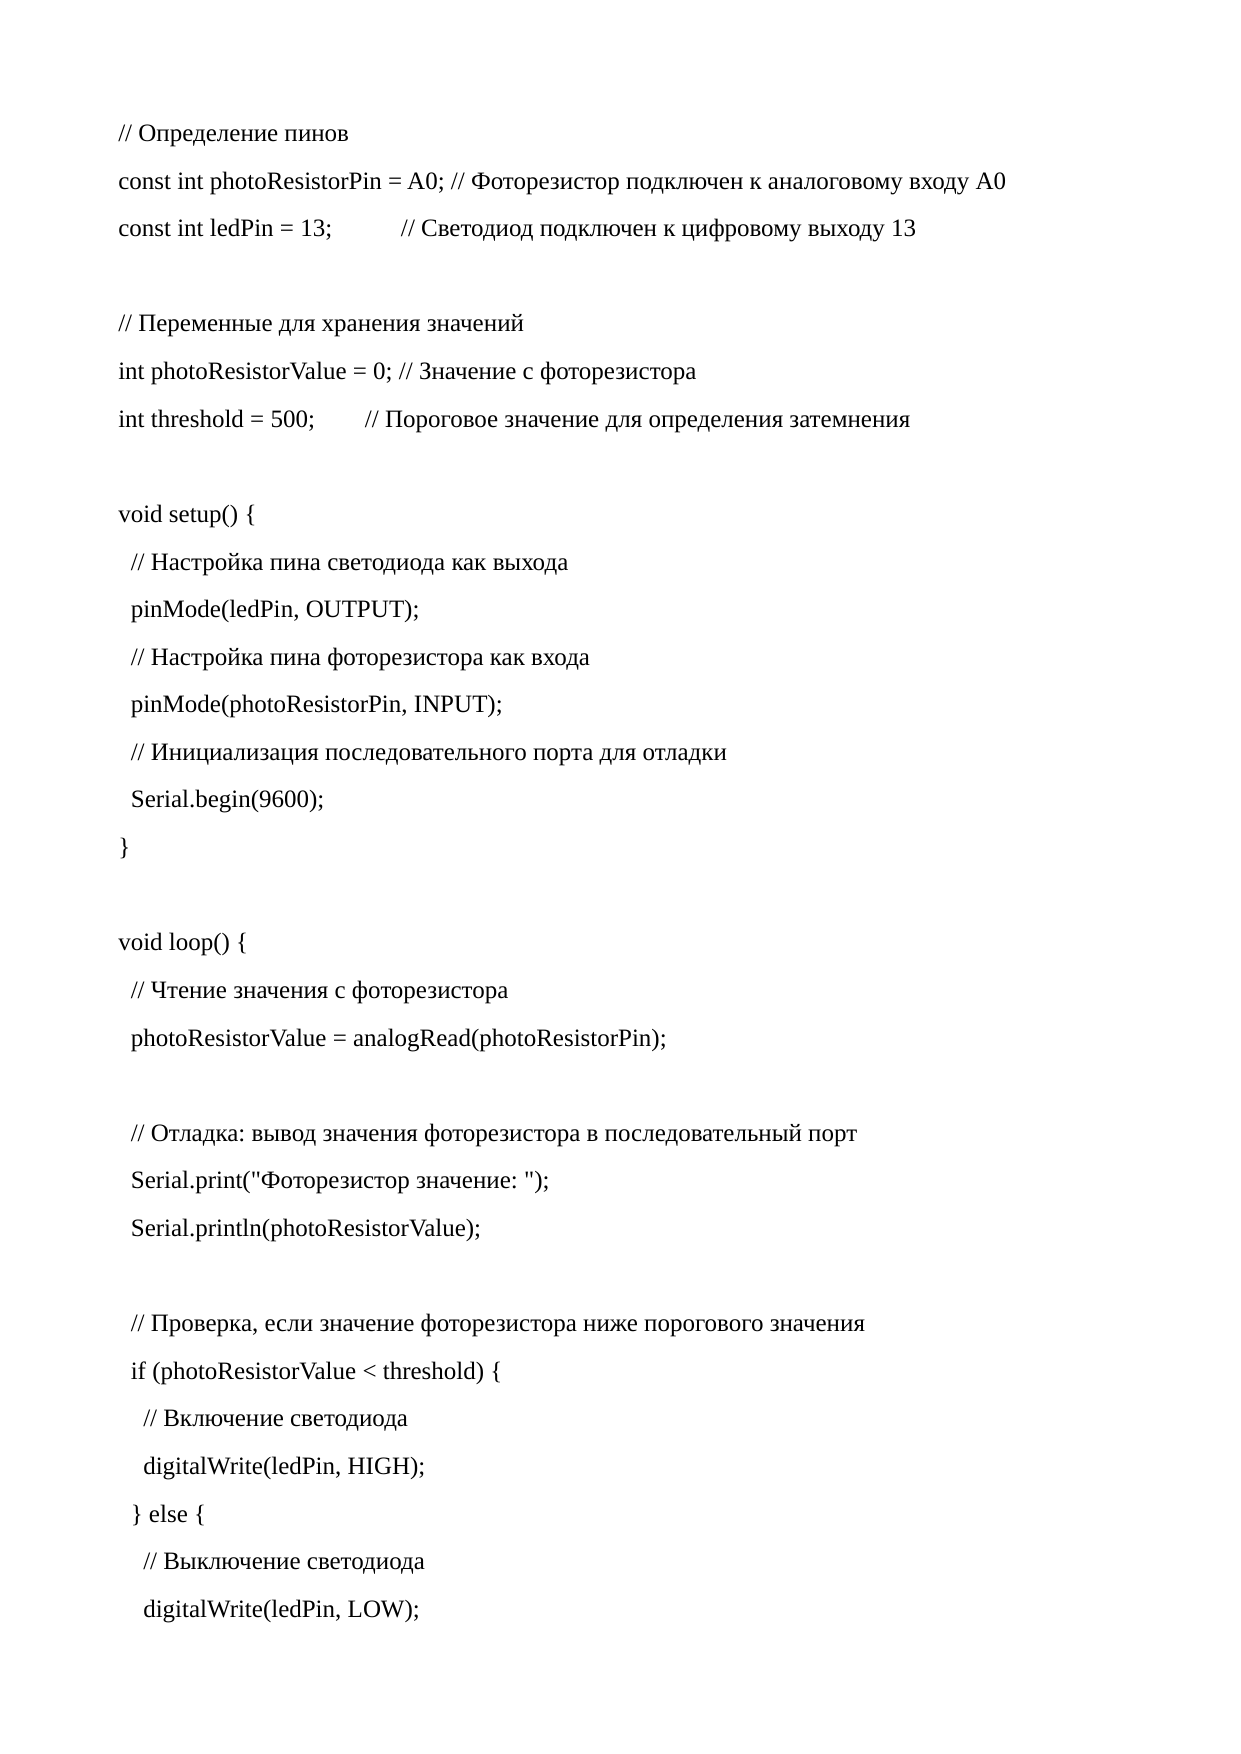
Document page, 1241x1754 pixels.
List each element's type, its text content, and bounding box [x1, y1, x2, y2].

text if (photoResistorValue < threshold) { [118, 1356, 1122, 1384]
text // Чтение значения с фоторезистора [118, 975, 1122, 1004]
text Serial.begin(9600); [118, 784, 1122, 813]
text pinMode(ledPin, OUTPUT); [118, 594, 1122, 623]
text const int photoResistorPin = A0; // Фоторезистор подключен к аналоговому входу A0 [118, 166, 1122, 194]
text int photoResistorValue = 0; // Значение с фоторезистора [118, 356, 1122, 385]
text pinMode(photoResistorPin, INPUT); [118, 689, 1122, 718]
text // Настройка пина светодиода как выхода [118, 547, 1122, 575]
text // Выключение светодиода [118, 1546, 1122, 1575]
text digitalWrite(ledPin, HIGH); [118, 1451, 1122, 1480]
text digitalWrite(ledPin, LOW); [118, 1594, 1122, 1623]
text } [118, 832, 1122, 861]
text // Переменные для хранения значений [118, 308, 1122, 337]
text void loop() { [118, 927, 1122, 956]
text Serial.println(photoResistorValue); [118, 1213, 1122, 1242]
text const int ledPin = 13; // Светодиод подключен к цифровому выходу 13 [118, 213, 1122, 242]
text // Настройка пина фоторезистора как входа [118, 642, 1122, 671]
text // Определение пинов [118, 118, 1122, 147]
text int threshold = 500; // Пороговое значение для определения затемнения [118, 404, 1122, 432]
text // Проверка, если значение фоторезистора ниже порогового значения [118, 1308, 1122, 1337]
text Serial.print("Фоторезистор значение: "); [118, 1165, 1122, 1194]
text // Включение светодиода [118, 1403, 1122, 1432]
text // Инициализация последовательного порта для отладки [118, 737, 1122, 766]
text } else { [118, 1499, 1122, 1527]
text // Отладка: вывод значения фоторезистора в последовательный порт [118, 1118, 1122, 1147]
text photoResistorValue = analogRead(photoResistorPin); [118, 1023, 1122, 1051]
text void setup() { [118, 499, 1122, 528]
